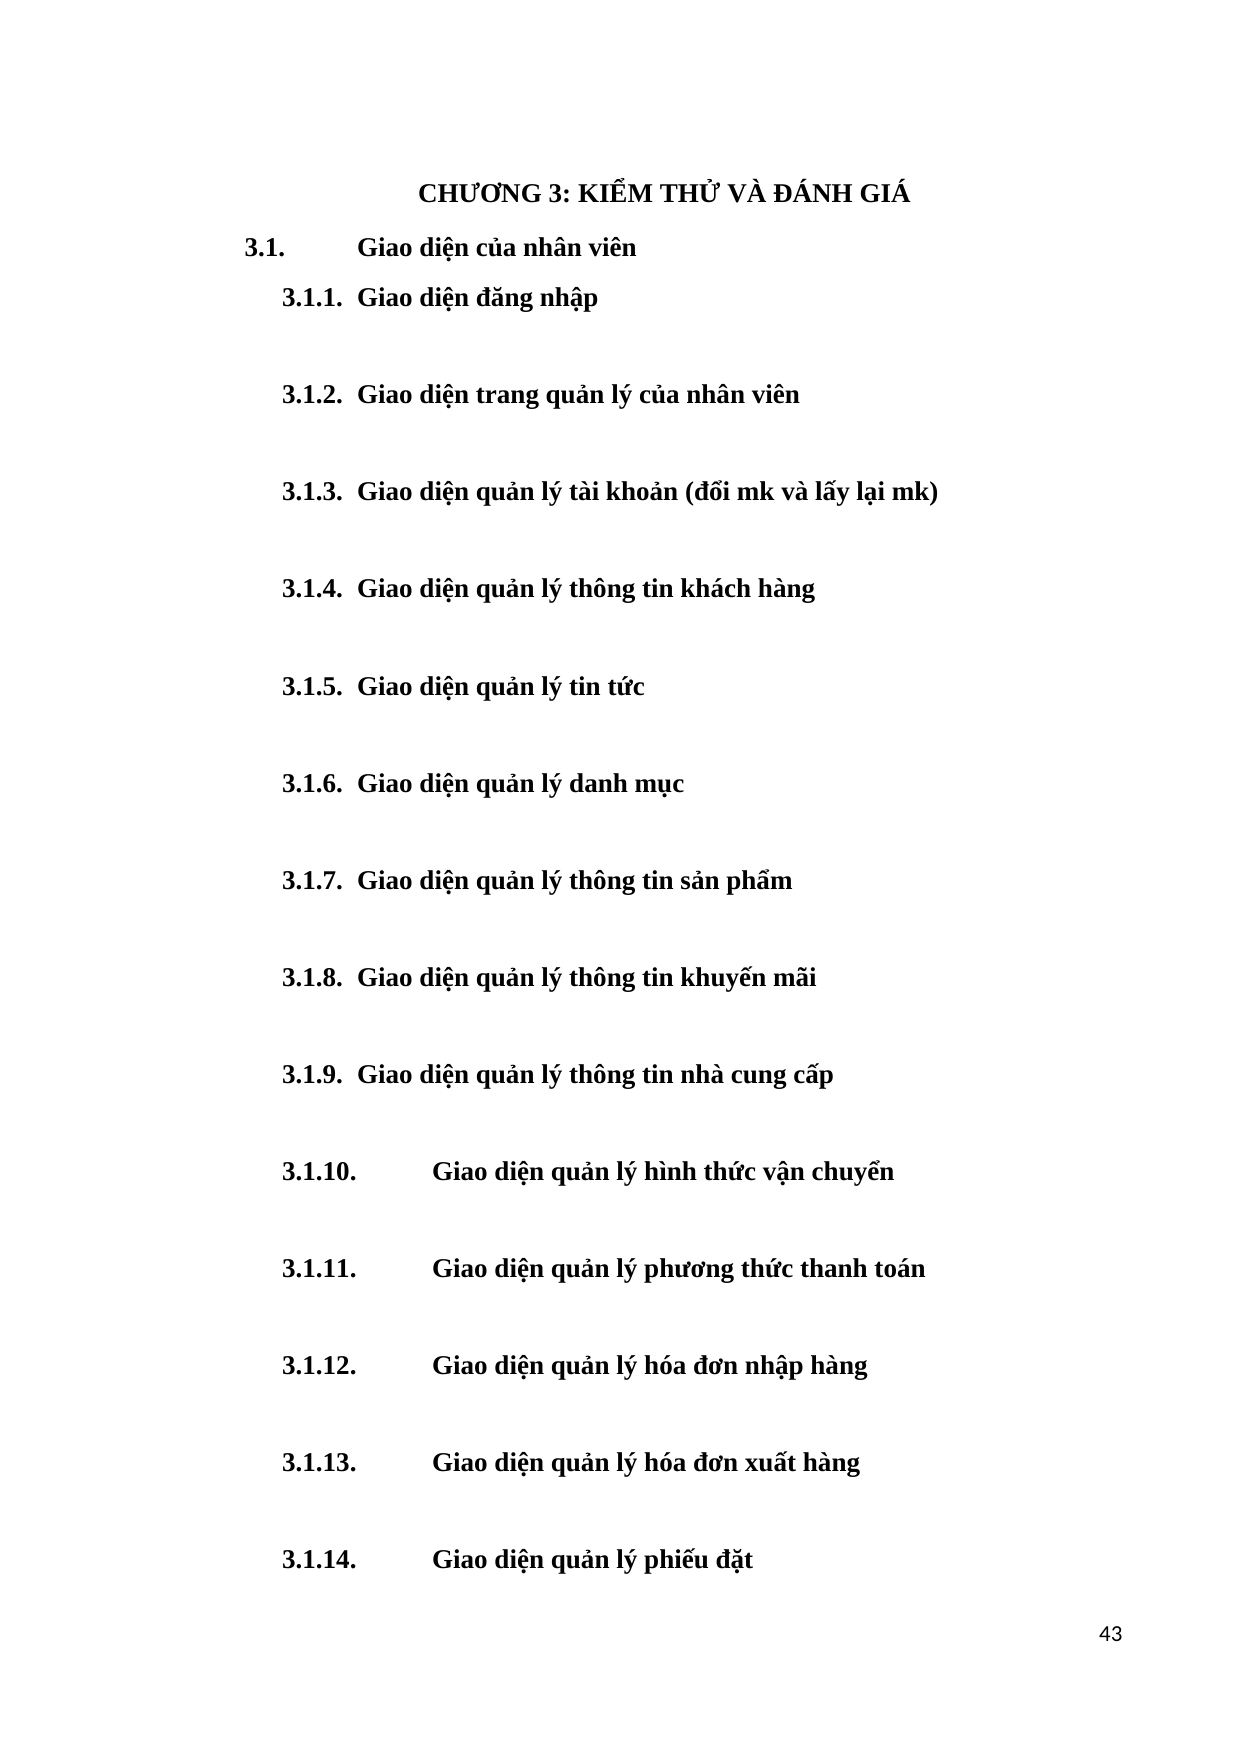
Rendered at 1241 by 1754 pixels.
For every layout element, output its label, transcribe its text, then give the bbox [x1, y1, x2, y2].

list Giao diện đăng nhập [282, 281, 1122, 312]
list Giao diện quản lý hình thức vận chuyển [282, 1155, 1122, 1186]
list Giao diện quản lý hóa đơn nhập hàng [282, 1349, 1122, 1380]
list Giao diện quản lý tin tức [282, 670, 1122, 701]
list Giao diện quản lý tài khoản (đổi mk và lấy lại mk) [282, 476, 1122, 507]
text CHƯƠNG 3: KIỂM THỬ VÀ ĐÁNH GIÁ [207, 177, 1122, 208]
list Giao diện quản lý phương thức thanh toán [282, 1252, 1122, 1283]
list Giao diện quản lý thông tin sản phẩm [282, 864, 1122, 895]
list Giao diện của nhân viên [244, 231, 1122, 262]
list Giao diện quản lý thông tin nhà cung cấp [282, 1058, 1122, 1089]
list Giao diện quản lý thông tin khách hàng [282, 573, 1122, 604]
list Giao diện quản lý hóa đơn xuất hàng [282, 1446, 1122, 1477]
list Giao diện trang quản lý của nhân viên [282, 378, 1122, 409]
list Giao diện quản lý danh mục [282, 767, 1122, 798]
list Giao diện quản lý thông tin khuyến mãi [282, 961, 1122, 992]
list Giao diện quản lý phiếu đặt [282, 1543, 1122, 1574]
